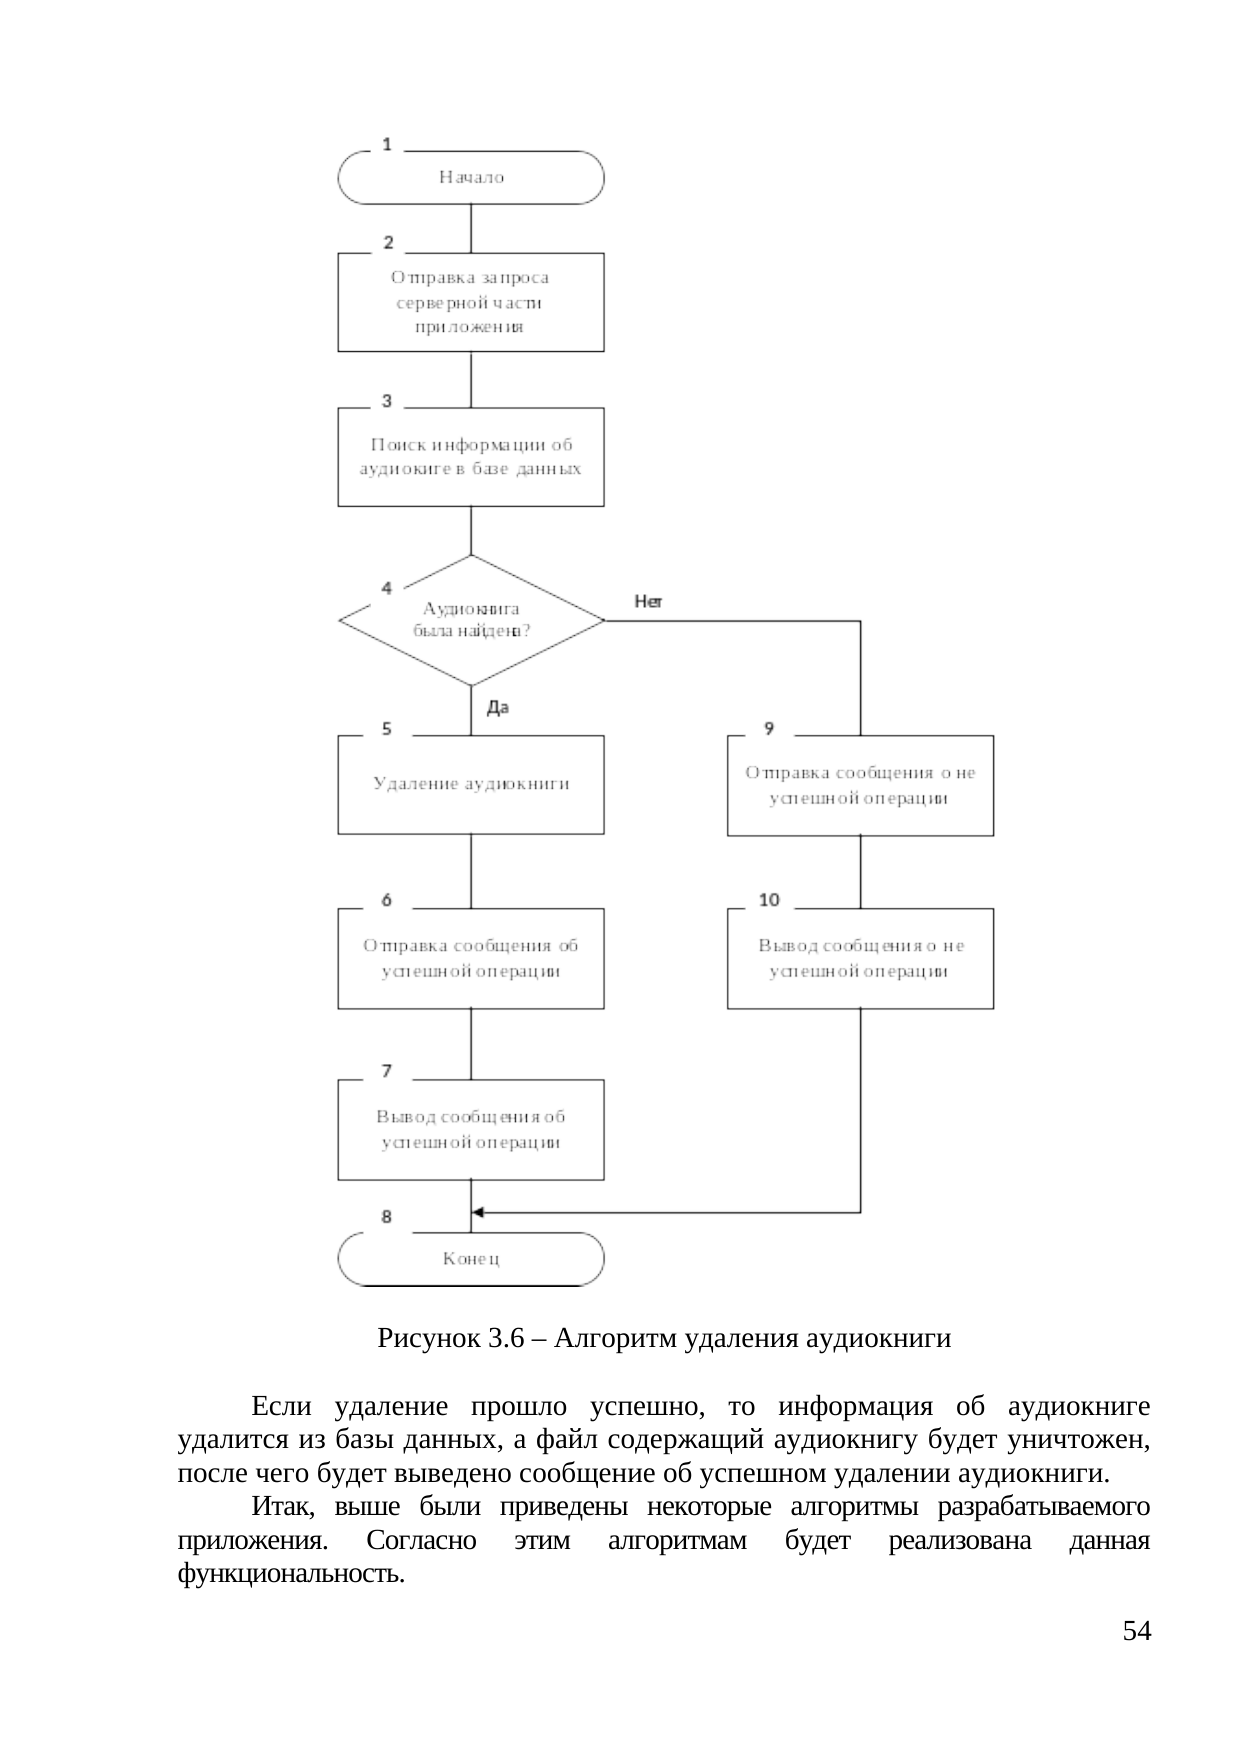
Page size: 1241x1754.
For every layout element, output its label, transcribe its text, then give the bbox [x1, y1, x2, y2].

text Итак, выше были приведены некоторые алгоритмы разрабатываемого приложения. Согласно этим алгоритмам будет реализована данная функциональность. [177, 1488, 1152, 1589]
text Рисунок 3.6 – Алгоритм удаления аудиокниги [177, 1321, 1152, 1354]
text Если удаление прошло успешно, то информация об аудиокниге удалится из базы данных, а файл содержащий аудиокнигу будет уничтожен, после чего будет выведено сообщение об успешном удалении аудиокниги. [177, 1388, 1152, 1488]
